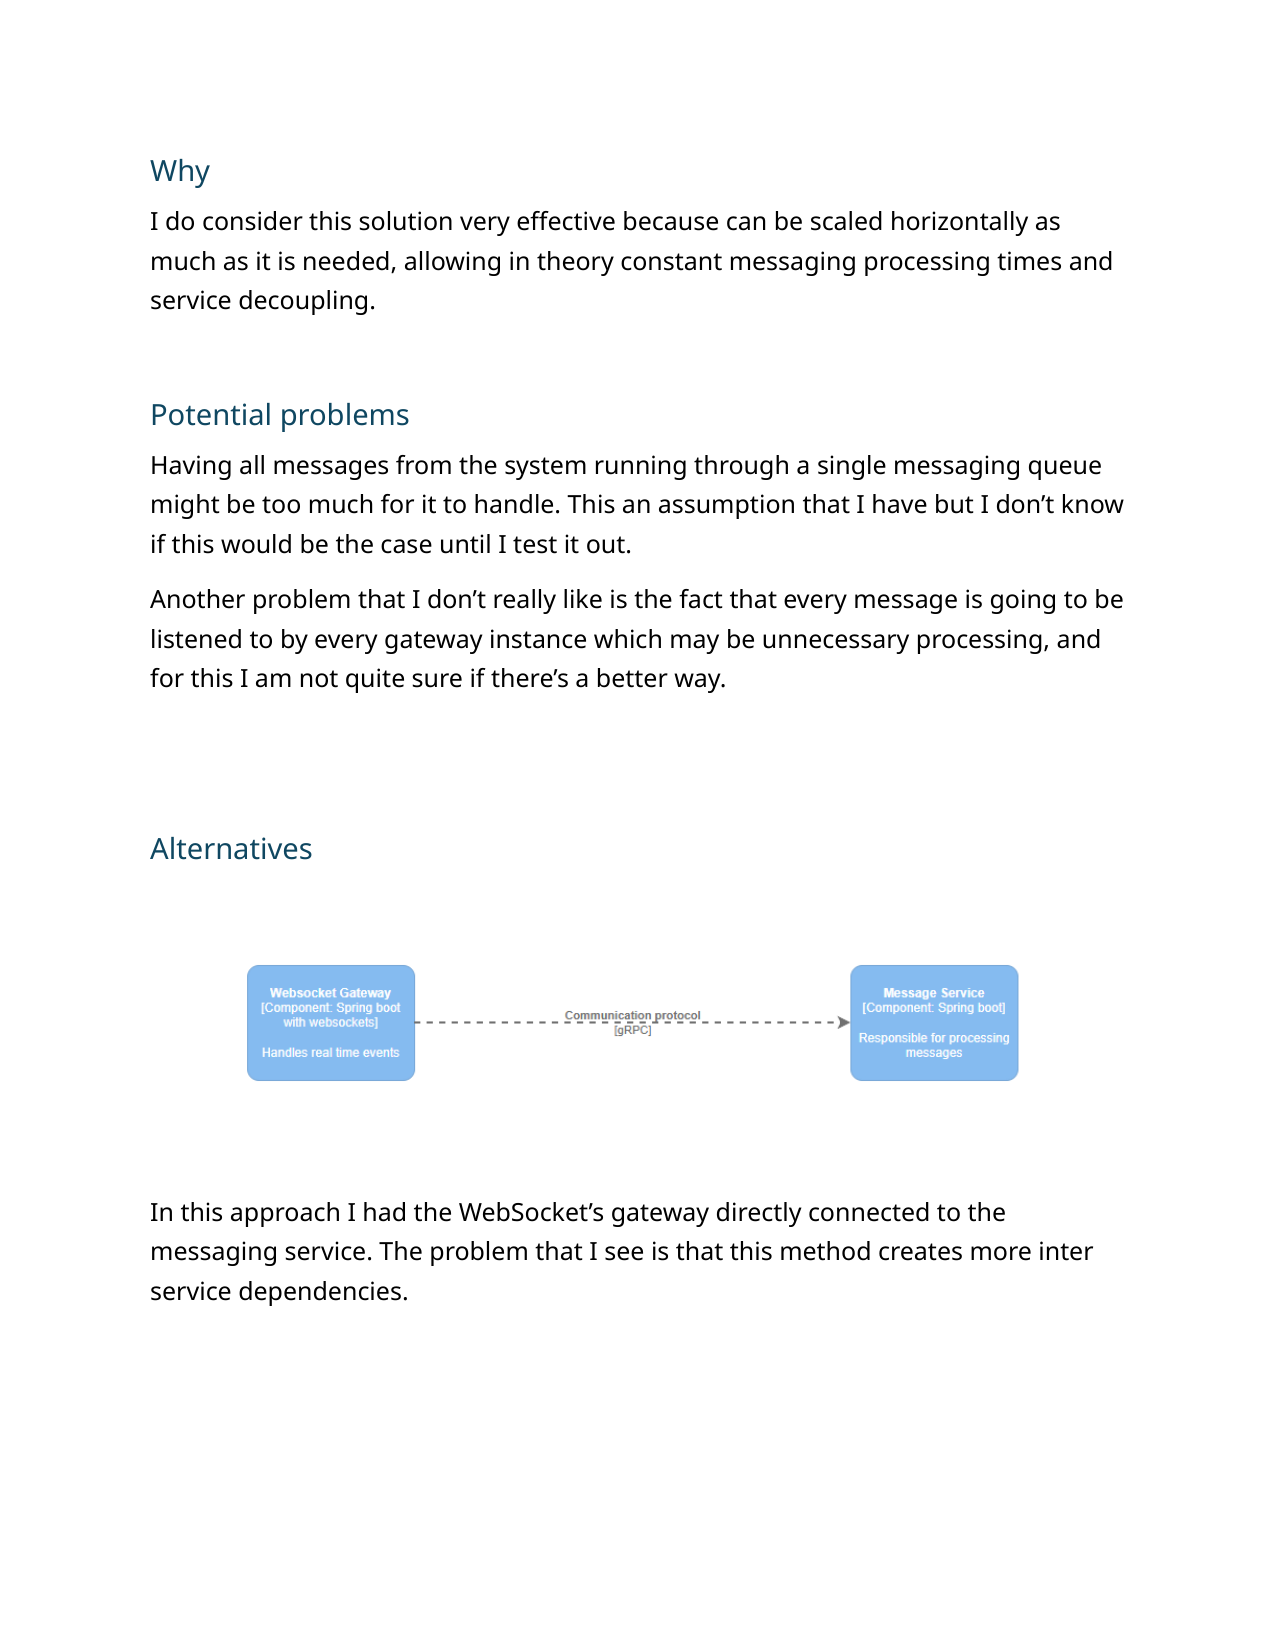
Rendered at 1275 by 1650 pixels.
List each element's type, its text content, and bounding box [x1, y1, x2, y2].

picture [150, 872, 1125, 1173]
text Another problem that I don’t really like is the fact that every message is going to be listened to by every gateway instance which may be unnecessary processing, and for this I am not quite sure if there’s a better way. [150, 582, 1125, 694]
text I do consider this solution very effective because can be scaled horizontally as much as it is needed, allowing in theory constant messaging processing times and service decoupling. [150, 204, 1125, 316]
subtitle Why [150, 150, 1125, 190]
subtitle Potential problems [150, 394, 1125, 434]
text In this approach I had the WebSocket’s gateway directly connected to the messaging service. The problem that I see is that this method creates more inter service dependencies. [150, 1195, 1125, 1307]
text Having all messages from the system running through a single messaging queue might be too much for it to handle. This an assumption that I have but I don’t know if this would be the case until I test it out. [150, 448, 1125, 560]
text Alternatives [150, 828, 1125, 872]
